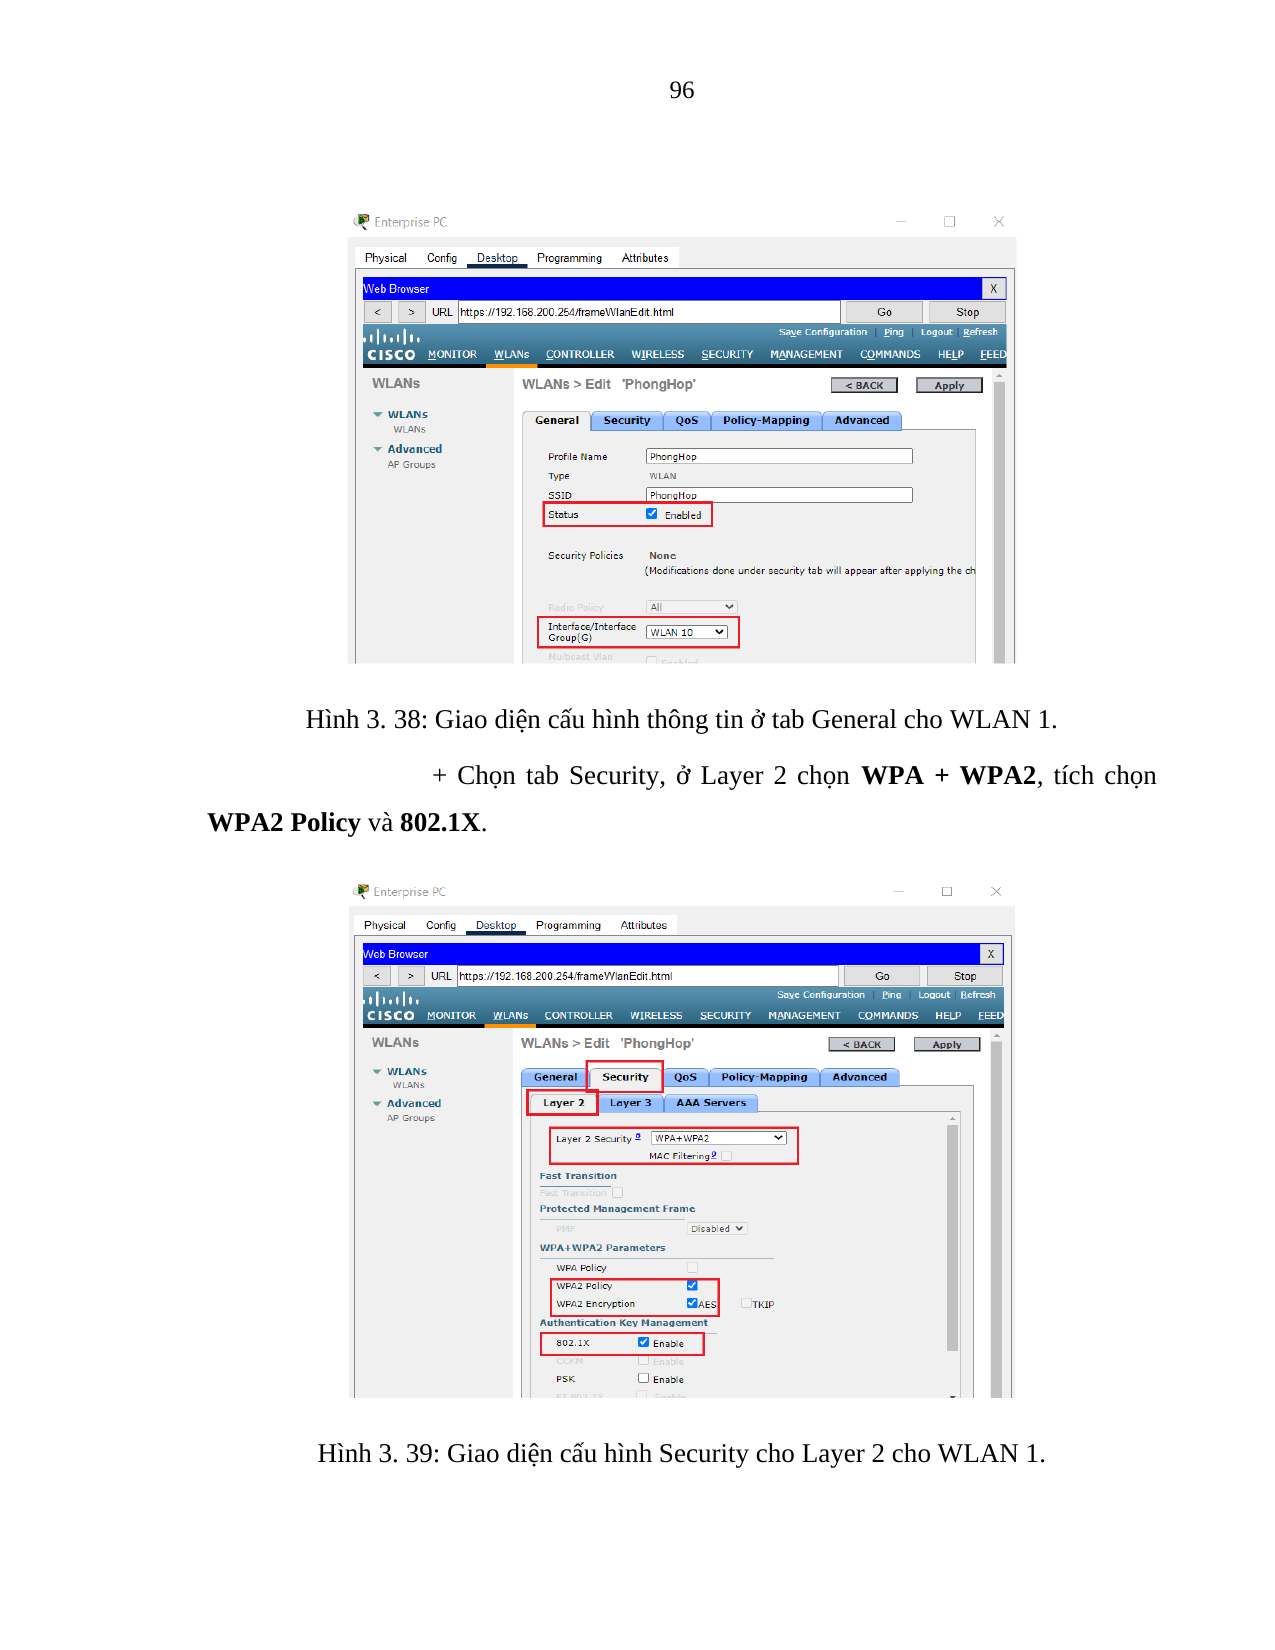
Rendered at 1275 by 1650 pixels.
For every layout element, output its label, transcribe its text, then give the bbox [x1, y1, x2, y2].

picture [347, 206, 1017, 664]
text Hình 3. 39: Giao diện cấu hình Security cho Layer 2 cho WLAN 1. [207, 1437, 1157, 1468]
picture [348, 877, 1016, 1398]
text Hình 3. 38: Giao diện cấu hình thông tin ở tab General cho WLAN 1. [207, 703, 1157, 734]
text + Chọn tab Security, ở Layer 2 chọn WPA + WPA2, tích chọn WPA2 Policy và 802.1X. [207, 759, 1157, 837]
